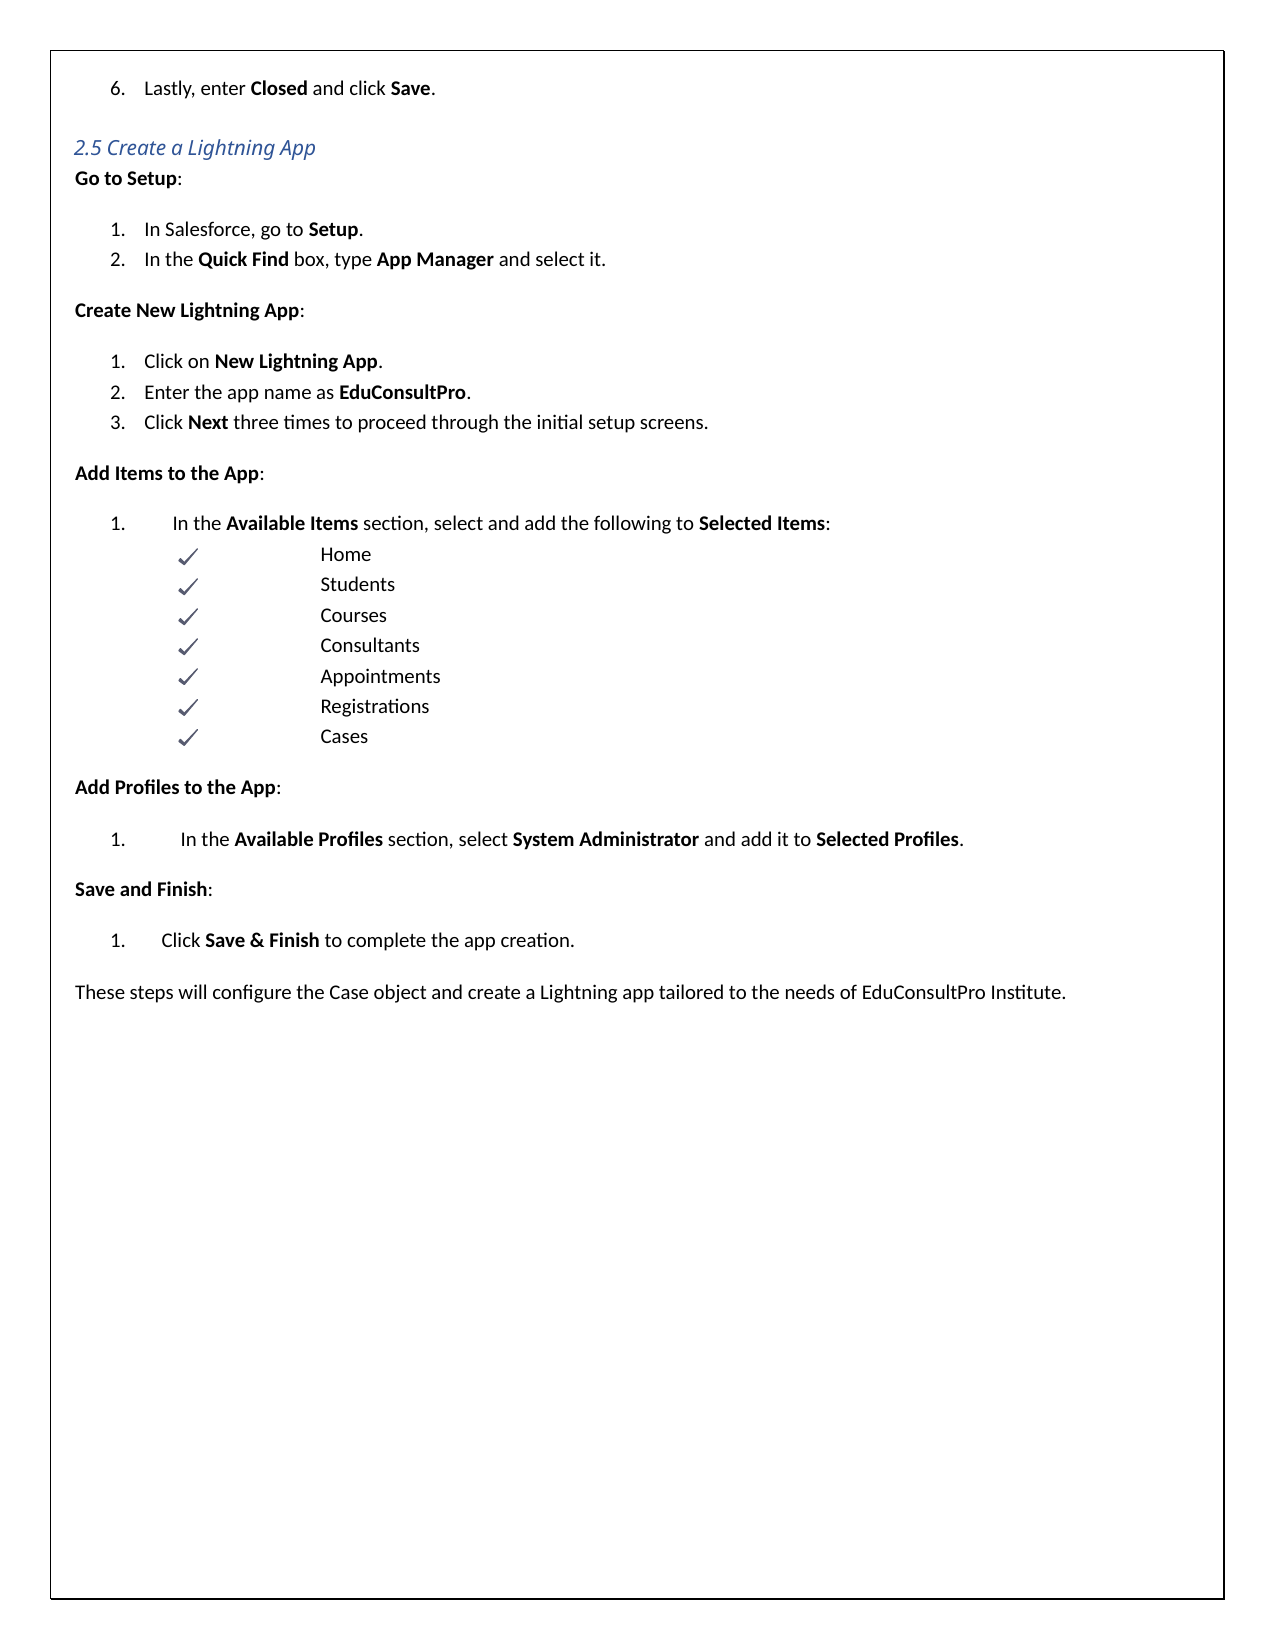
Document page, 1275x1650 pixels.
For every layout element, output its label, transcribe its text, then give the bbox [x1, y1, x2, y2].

text Add Profiles to the App: [75, 774, 1190, 800]
text 1. In the Available Profiles section, select System Administrator and add it to Selected Profiles. [75, 826, 1199, 851]
text Add Items to the App: [75, 460, 1190, 485]
list Click on New Lightning App. [110, 348, 1182, 374]
text Save and Finish: [75, 877, 1190, 902]
text Cases [178, 724, 1182, 749]
text 1. Click Save & Finish to complete the app creation. [75, 927, 1199, 952]
list Click Next three times to proceed through the initial setup screens. [110, 409, 1182, 435]
list Lastly, enter Closed and click Save. [110, 75, 1182, 100]
list In Salesforce, go to Setup. [110, 216, 1182, 242]
list In the Quick Find box, type App Manager and select it. [110, 247, 1182, 272]
text Appointments [178, 663, 1182, 688]
list Enter the app name as EduConsultPro. [110, 379, 1182, 404]
text Go to Setup: [75, 166, 1190, 191]
text Courses [178, 602, 1182, 627]
text Create New Lightning App: [75, 297, 1190, 323]
text Home [178, 541, 1182, 567]
text Consultants [178, 632, 1182, 658]
text These steps will configure the Case object and create a Lightning app tailored to the needs of EduConsultPro Institute. [75, 979, 1182, 1004]
text Students [178, 572, 1182, 597]
text 1. In the Available Items section, select and add the following to Selected Items: [75, 511, 1199, 536]
subtitle 2.5 Create a Lightning App [73, 133, 1182, 162]
text Registrations [178, 693, 1182, 719]
